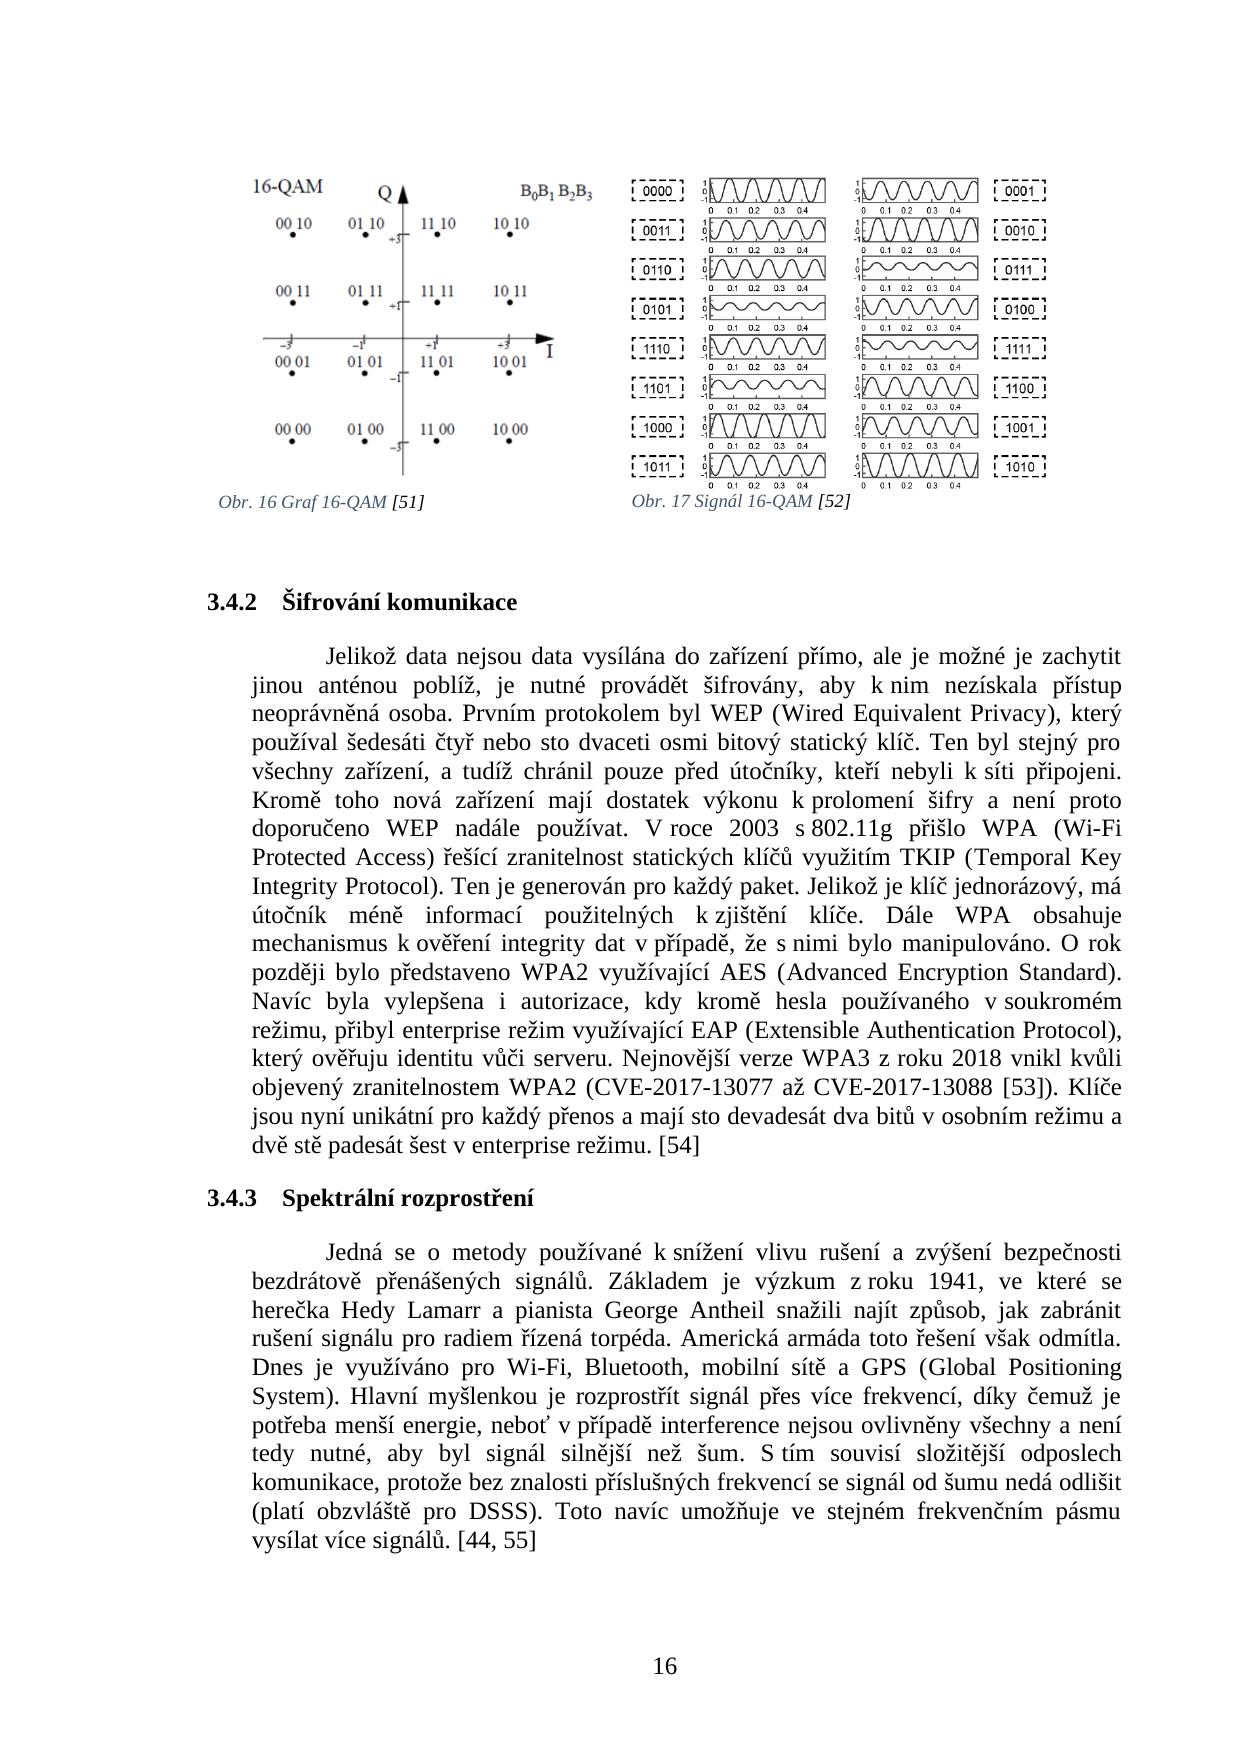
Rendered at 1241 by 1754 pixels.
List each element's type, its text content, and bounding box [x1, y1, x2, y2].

table_header Obr. Graf 16-QAM [207, 177, 620, 533]
table_header Obr. Signál 16-QAM [620, 177, 1121, 533]
text Jedná se o metody používané k snížení vlivu rušení a zvýšení bezpečnosti bezdrátově přenášených signálů. Základem je výzkum z roku 1941, ve které se herečka Hedy Lamarr a pianista George Antheil snažili najít způsob, jak zabránit rušení signálu pro radiem řízená torpéda. Americká armáda toto řešení však odmítla. Dnes je využíváno pro Wi-Fi, Bluetooth, mobilní sítě a GPS (Global Positioning System). Hlavní myšlenkou je rozprostřít signál přes více frekvencí, díky čemuž je potřeba menší energie, neboť v případě interference nejsou ovlivněny všechny a není tedy nutné, aby byl signál silnější než šum. S tím souvisí složitější odposlech komunikace, protože bez znalosti příslušných frekvencí se signál od šumu nedá odlišit (platí obzvláště pro DSSS). Toto navíc umožňuje ve stejném frekvenčním pásmu vysílat více signálů. [252, 1237, 1122, 1553]
picture [631, 177, 1046, 491]
subtitle Spektrální rozprostření [207, 1183, 1122, 1212]
picture [218, 177, 595, 492]
text Jelikož data nejsou data vysílána do zařízení přímo, ale je možné je zachytit jinou anténou poblíž, je nutné provádět šifrovány, aby k nim nezískala přístup neoprávněná osoba. Prvním protokolem byl WEP (Wired Equivalent Privacy), který používal šedesáti čtyř nebo sto dvaceti osmi bitový statický klíč. Ten byl stejný pro všechny zařízení, a tudíž chránil pouze před útočníky, kteří nebyli k síti připojeni. Kromě toho nová zařízení mají dostatek výkonu k prolomení šifry a není proto doporučeno WEP nadále používat. V roce 2003 s 802.11g přišlo WPA (Wi-Fi Protected Access) řešící zranitelnost statických klíčů využitím TKIP (Temporal Key Integrity Protocol). Ten je generován pro každý paket. Jelikož je klíč jednorázový, má útočník méně informací použitelných k zjištění klíče. Dále WPA obsahuje mechanismus k ověření integrity dat v případě, že s nimi bylo manipulováno. O rok později bylo představeno WPA2 využívající AES (Advanced Encryption Standard). Navíc byla vylepšena i autorizace, kdy kromě hesla používaného v soukromém režimu, přibyl enterprise režim využívající EAP (Extensible Authentication Protocol), který ověřuju identitu vůči serveru. Nejnovější verze WPA3 z roku 2018 vnikl kvůli objevený zranitelnostem WPA2 (CVE-2017-13077 až CVE-2017-13088 ). Klíče jsou nyní unikátní pro každý přenos a mají sto devadesát dva bitů v osobním režimu a dvě stě padesát šest v enterprise režimu. [252, 641, 1122, 1158]
subtitle Šifrování komunikace [207, 587, 1122, 616]
